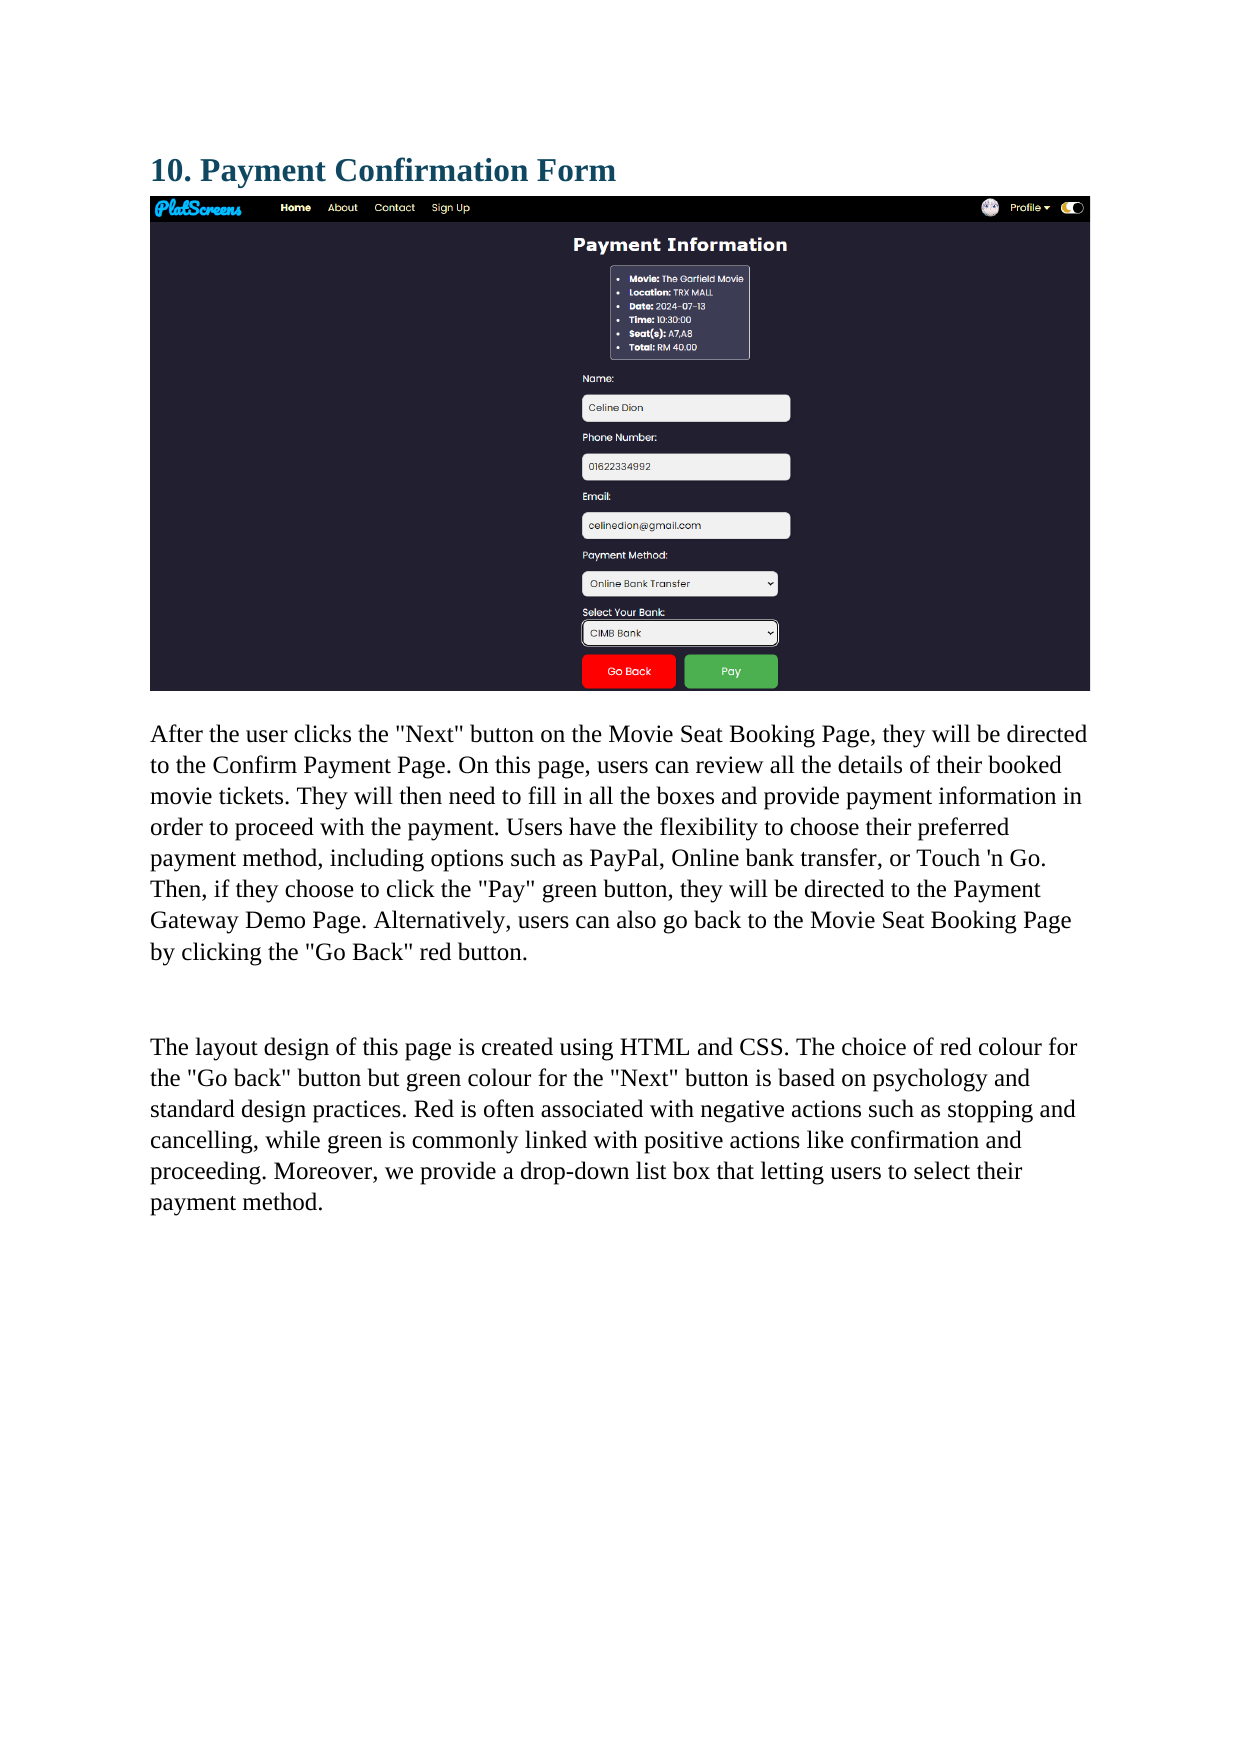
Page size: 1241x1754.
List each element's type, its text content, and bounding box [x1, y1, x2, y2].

picture [150, 196, 1091, 691]
subtitle 10. Payment Confirmation Form [150, 150, 1090, 188]
text The layout design of this page is created using HTML and CSS. The choice of red colour for the "Go back" button but green colour for the "Next" button is based on psychology and standard design practices. Red is often associated with negative actions such as stopping and cancelling, while green is commonly linked with positive actions like confirmation and proceeding. Moreover, we provide a drop-down list box that letting users to select their payment method. [150, 1032, 1090, 1216]
text After the user clicks the "Next" button on the Movie Seat Booking Page, they will be directed to the Confirm Payment Page. On this page, users can review all the details of their booked movie tickets. They will then need to fill in all the boxes and provide payment information in order to proceed with the payment. Users have the flexibility to choose their preferred payment method, including options such as PayPal, Online bank transfer, or Touch 'n Go. Then, if they choose to click the "Pay" green button, they will be directed to the Payment Gateway Demo Page. Alternatively, users can also go back to the Movie Seat Booking Page by clicking the "Go Back" red button. [150, 719, 1090, 965]
